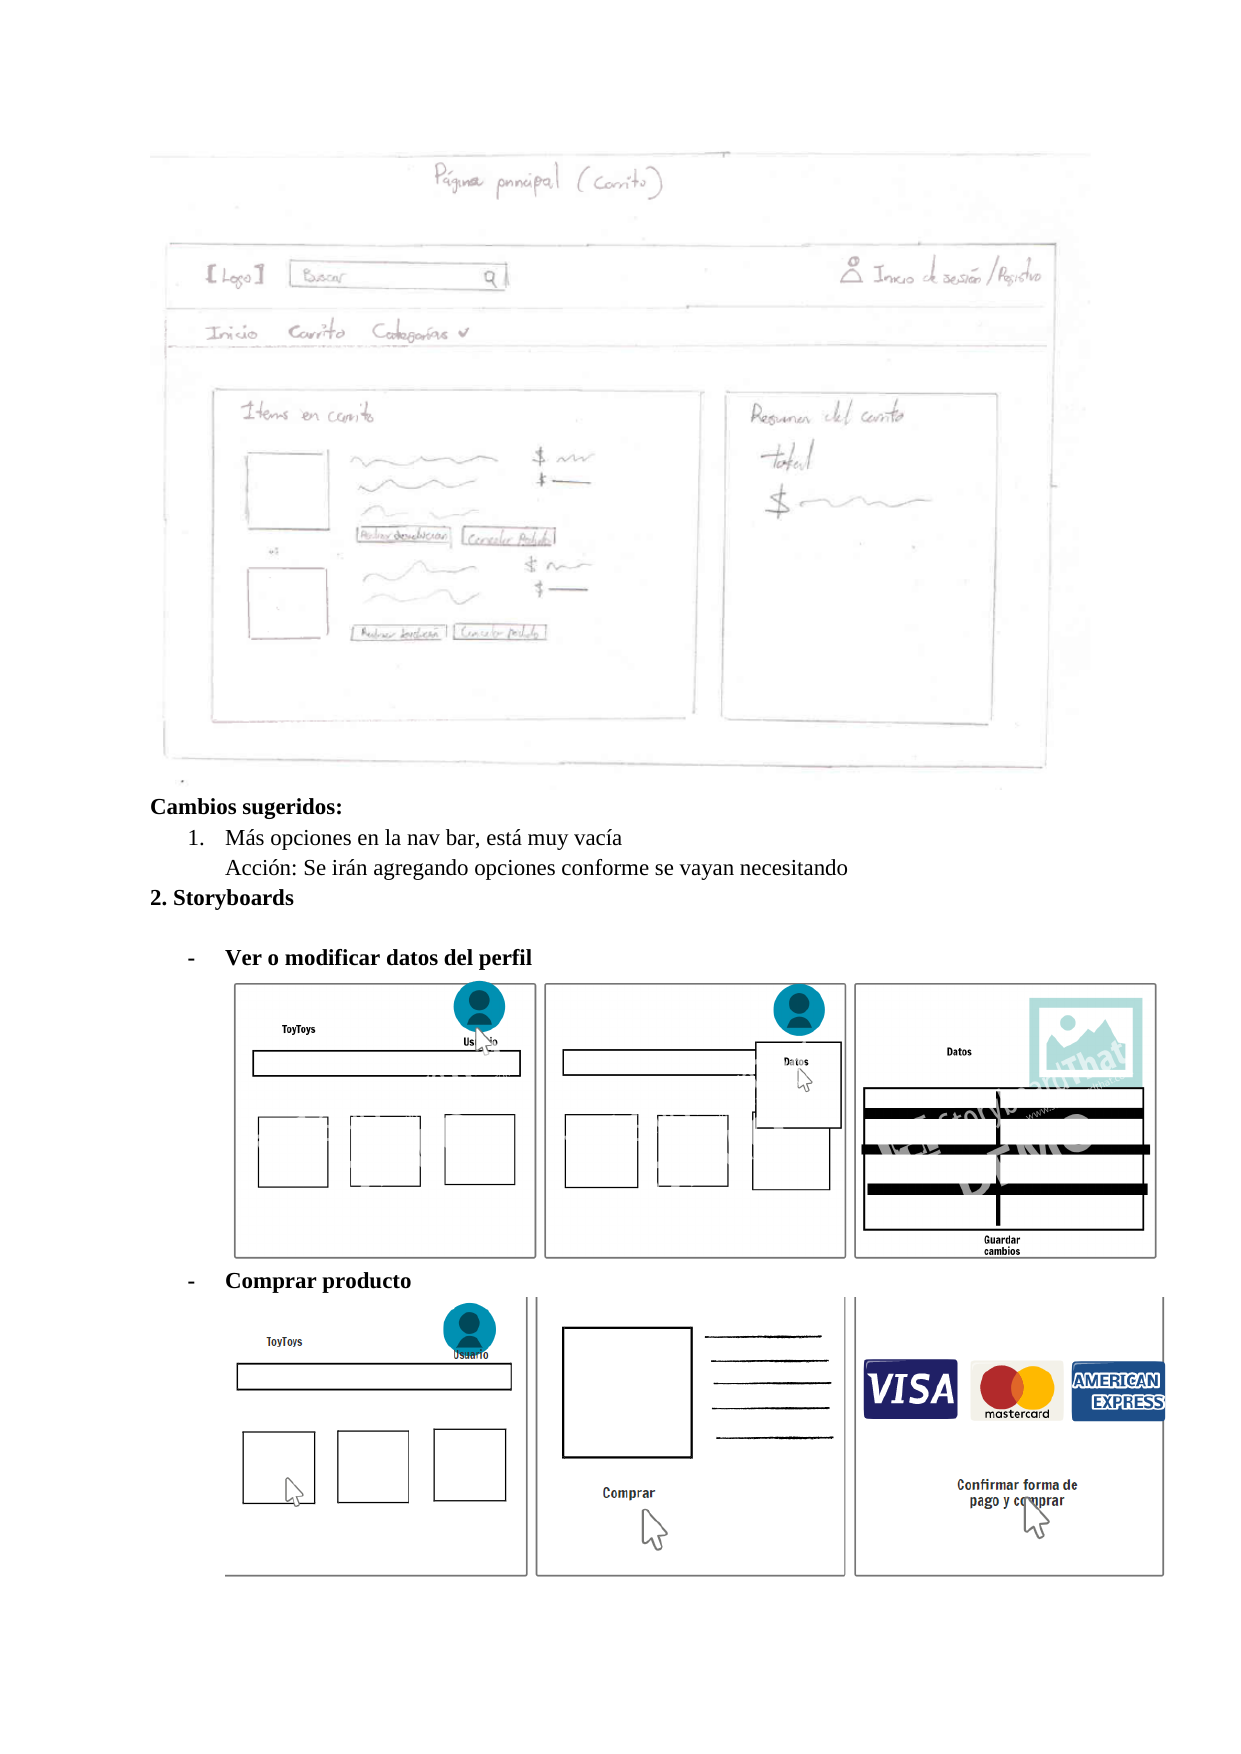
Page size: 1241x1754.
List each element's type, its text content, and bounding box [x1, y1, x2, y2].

picture [150, 150, 1091, 790]
list Más opciones en la nav bar, está muy vacía [187, 824, 1090, 850]
text Cambios sugeridos: [150, 793, 1090, 820]
text Acción: Se irán agregando opciones conforme se vayan necesitando [225, 854, 1090, 880]
list Comprar producto [187, 1268, 1090, 1294]
picture [225, 1297, 1166, 1584]
picture [225, 974, 1166, 1264]
text 2. Storyboards [150, 884, 1090, 910]
list Ver o modificar datos del perfil [187, 944, 1090, 971]
